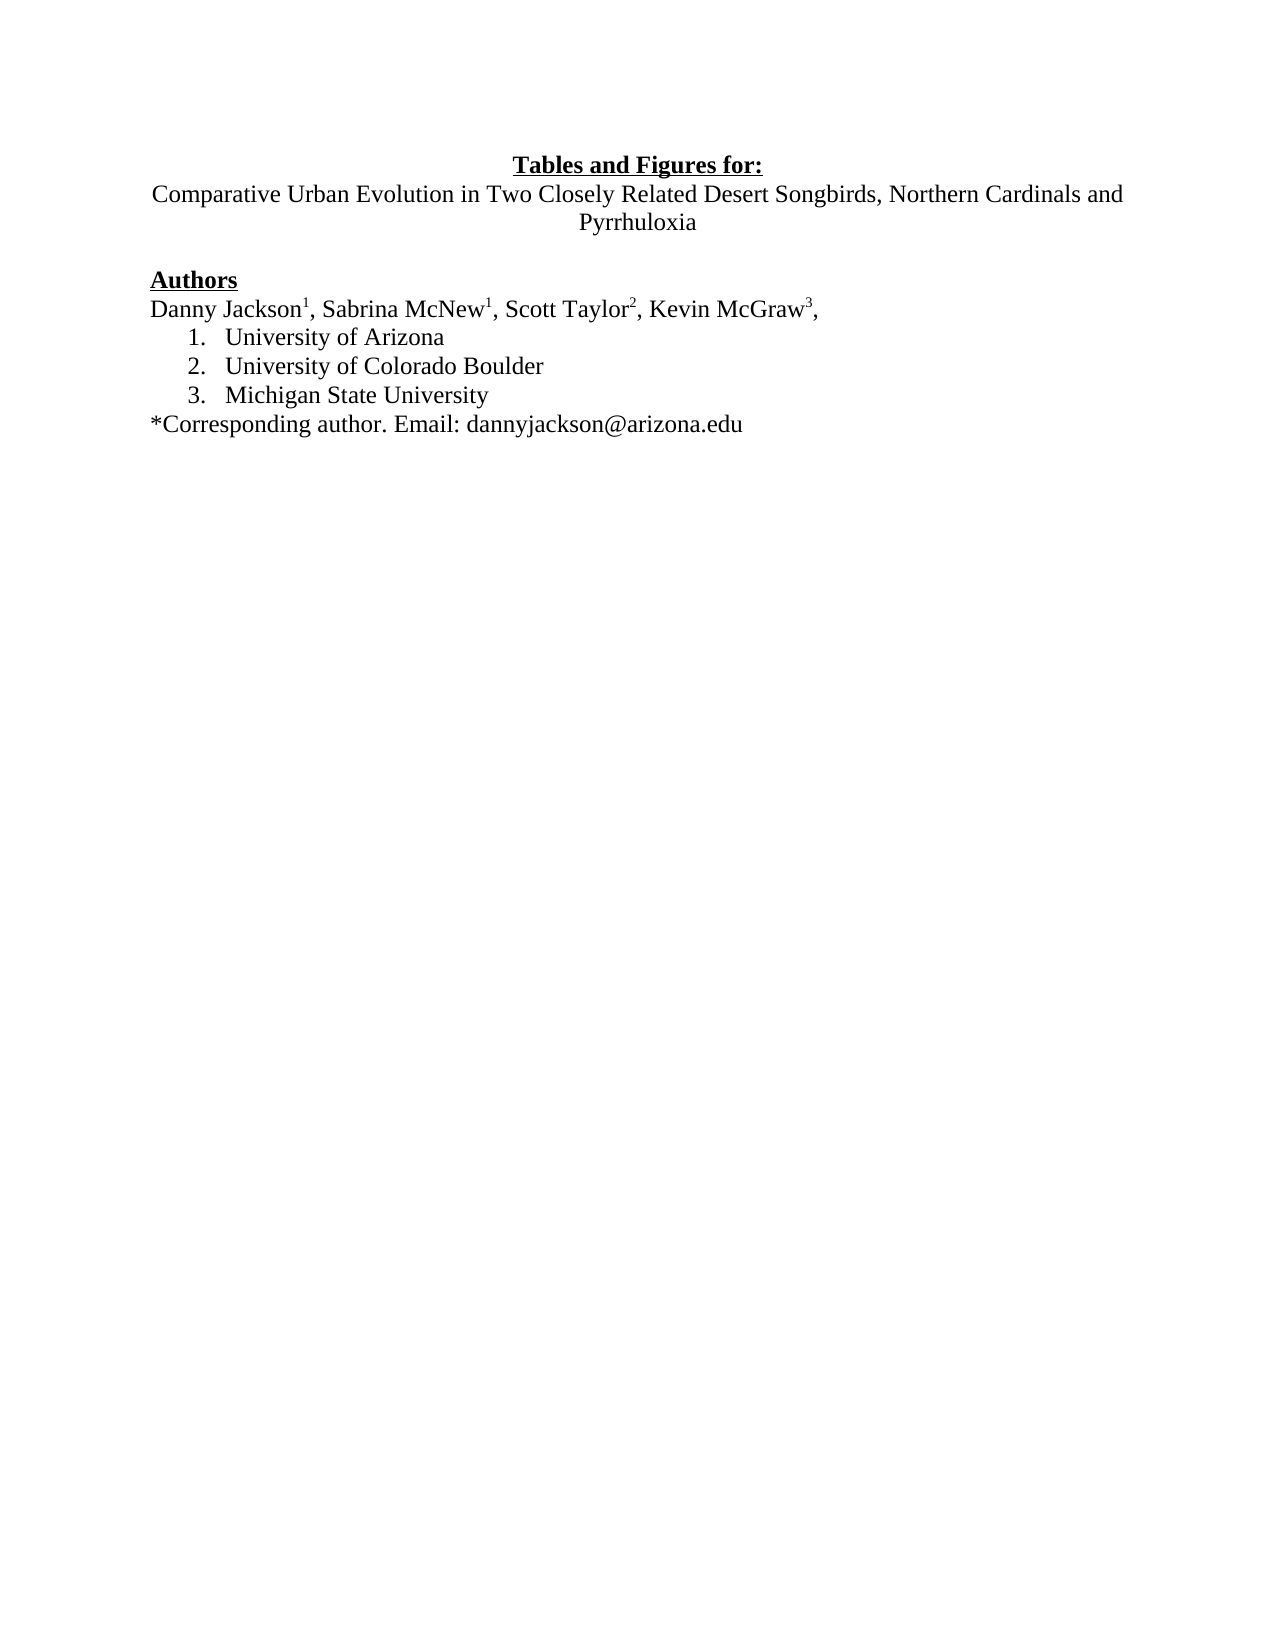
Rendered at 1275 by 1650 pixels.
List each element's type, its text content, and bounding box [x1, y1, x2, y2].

text Danny Jackson1, Sabrina McNew1, Scott Taylor2, Kevin McGraw3, [150, 294, 1125, 322]
list Michigan State University [187, 380, 1125, 409]
text Authors [150, 265, 1125, 294]
text Comparative Urban Evolution in Two Closely Related Desert Songbirds, Northern Cardinals and Pyrrhuloxia [150, 179, 1125, 236]
list University of Arizona [187, 322, 1125, 351]
list University of Colorado Boulder [187, 351, 1125, 380]
text *Corresponding author. Email: dannyjackson@arizona.edu [150, 409, 1125, 437]
text Tables and Figures for: [150, 150, 1125, 179]
